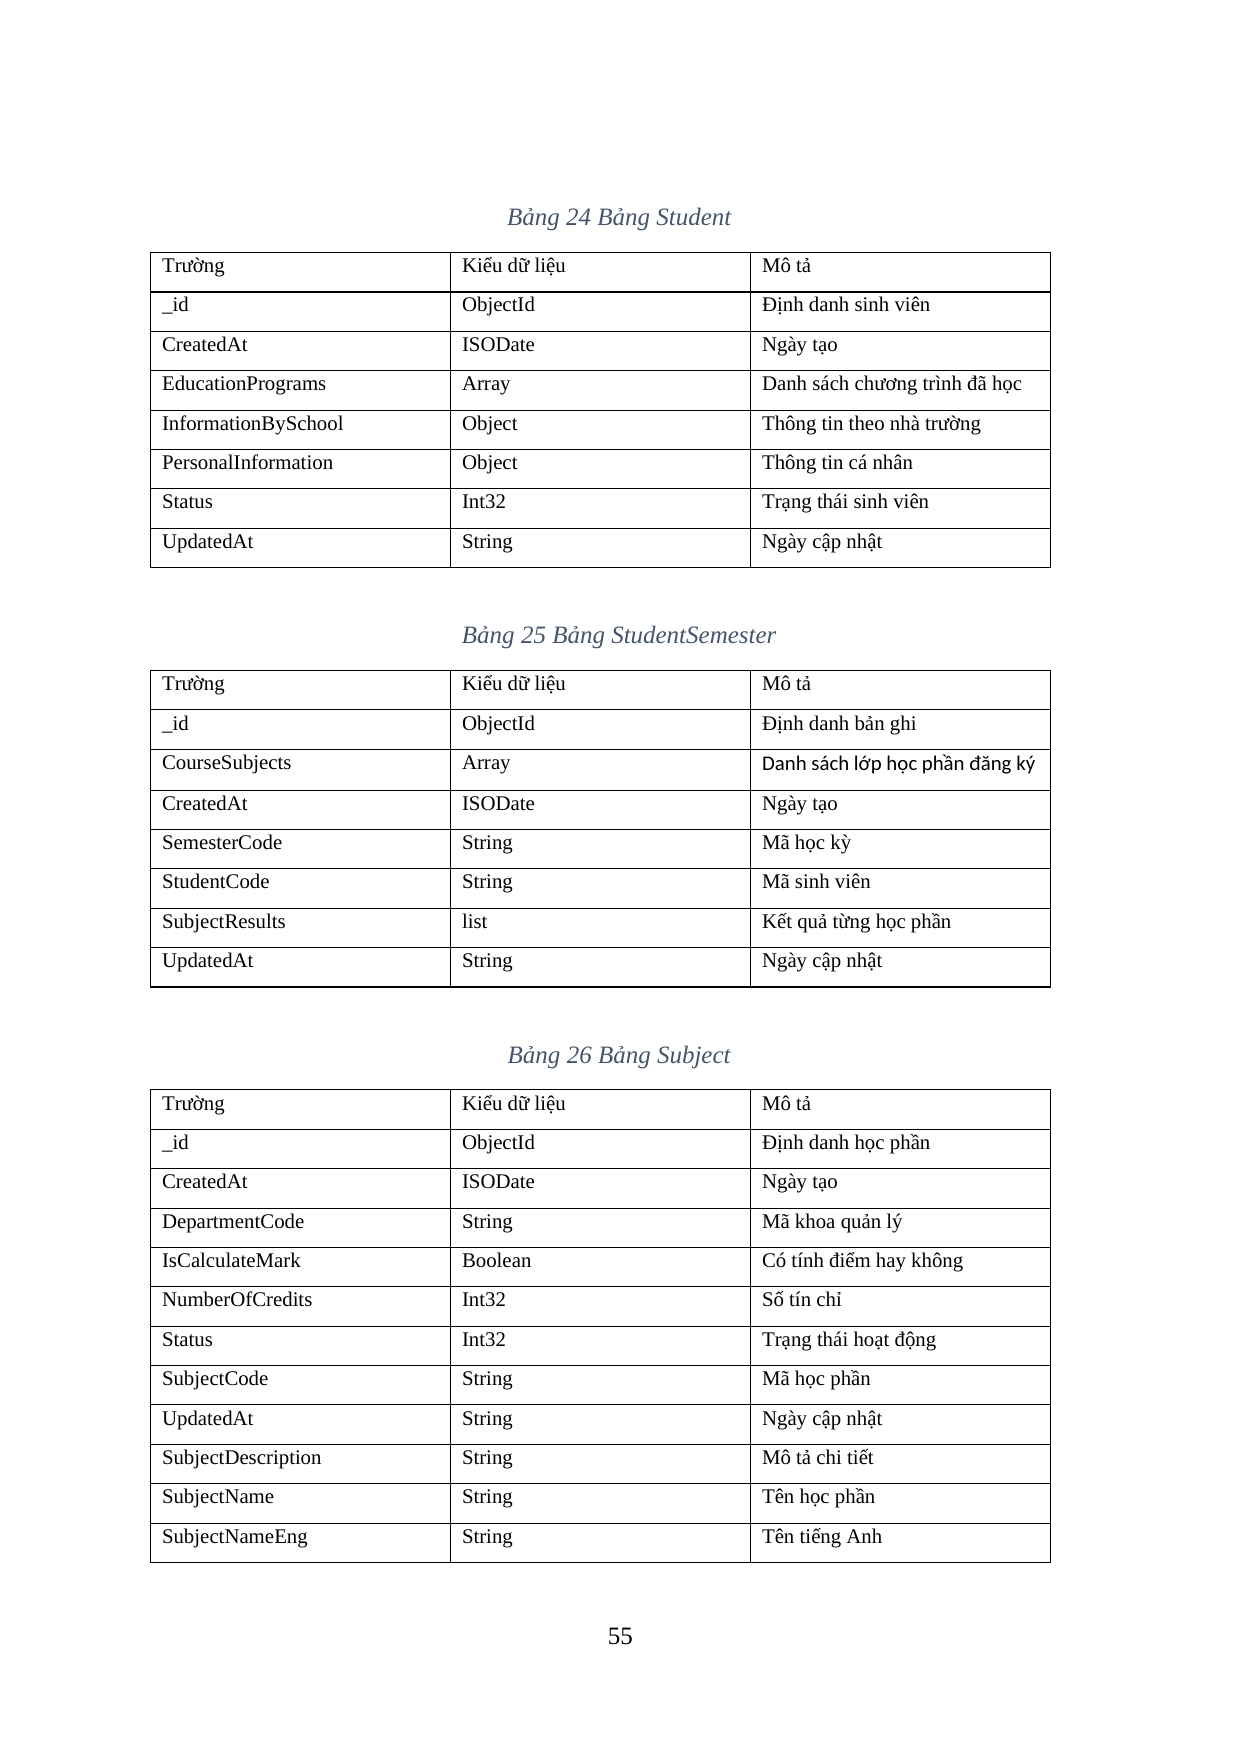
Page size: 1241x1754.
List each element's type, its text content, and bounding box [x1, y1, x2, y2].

table_header Trường [151, 671, 450, 709]
table_cell UpdatedAt [151, 1405, 450, 1444]
table_cell Có tính điểm hay không [751, 1248, 1050, 1286]
table_cell Định danh sinh viên [751, 293, 1050, 331]
table_cell ISODate [451, 1169, 750, 1207]
table_cell Mã sinh viên [751, 869, 1050, 908]
table_cell String [451, 1209, 750, 1247]
table_cell Định danh học phần [751, 1130, 1050, 1168]
table_cell Object [451, 411, 750, 449]
table_cell Tên học phần [751, 1484, 1050, 1522]
table_cell Ngày tạo [751, 791, 1050, 829]
table_cell Ngày tạo [751, 332, 1050, 370]
table_cell Danh sách lớp học phần đăng ký [751, 750, 1050, 789]
table_cell Mã khoa quản lý [751, 1209, 1050, 1247]
table_cell String [451, 1445, 750, 1483]
table_cell DepartmentCode [151, 1209, 450, 1247]
table_cell Thông tin cá nhân [751, 450, 1050, 488]
table_cell ObjectId [451, 293, 750, 331]
text Bảng 25 Bảng StudentSemester [150, 620, 1090, 649]
table_cell Kết quả từng học phần [751, 909, 1050, 947]
table_cell String [451, 830, 750, 868]
table_cell Int32 [451, 1327, 750, 1365]
table_header Mô tả [751, 1090, 1050, 1129]
table_cell InformationBySchool [151, 411, 450, 449]
table_cell ObjectId [451, 710, 750, 749]
table_cell Số tín chỉ [751, 1287, 1050, 1326]
table_cell _id [151, 293, 450, 331]
table_cell ObjectId [451, 1130, 750, 1168]
table_cell Ngày cập nhật [751, 1405, 1050, 1444]
table_cell Định danh bản ghi [751, 710, 1050, 749]
table_cell SubjectCode [151, 1366, 450, 1404]
table_header Trường [151, 253, 450, 291]
table_cell CreatedAt [151, 791, 450, 829]
text Bảng 24 Bảng Student [150, 202, 1090, 231]
table_cell Ngày tạo [751, 1169, 1050, 1207]
table_header Mô tả [751, 671, 1050, 709]
table_cell Object [451, 450, 750, 488]
table_cell Mã học kỳ [751, 830, 1050, 868]
table_cell PersonalInformation [151, 450, 450, 488]
table_cell UpdatedAt [151, 529, 450, 567]
table_cell Int32 [451, 489, 750, 528]
table_cell Tên tiếng Anh [751, 1524, 1050, 1562]
table_cell CourseSubjects [151, 750, 450, 789]
table_cell String [451, 1405, 750, 1444]
table_cell IsCalculateMark [151, 1248, 450, 1286]
table_cell UpdatedAt [151, 948, 450, 986]
table_cell Int32 [451, 1287, 750, 1326]
table_header Kiểu dữ liệu [451, 1090, 750, 1129]
table_cell SubjectDescription [151, 1445, 450, 1483]
table_header Trường [151, 1090, 450, 1129]
text Bảng 26 Bảng Subject [150, 1040, 1090, 1068]
table_cell String [451, 948, 750, 986]
table_cell Thông tin theo nhà trường [751, 411, 1050, 449]
table_cell ISODate [451, 332, 750, 370]
table_cell String [451, 529, 750, 567]
table_cell String [451, 1524, 750, 1562]
table_cell Danh sách chương trình đã học [751, 371, 1050, 409]
table_cell StudentCode [151, 869, 450, 908]
table_cell NumberOfCredits [151, 1287, 450, 1326]
table_cell Trạng thái hoạt động [751, 1327, 1050, 1365]
table_cell Array [451, 371, 750, 409]
table_cell Array [451, 750, 750, 789]
table_cell _id [151, 1130, 450, 1168]
table_cell list [451, 909, 750, 947]
table_cell Status [151, 489, 450, 528]
table_cell SubjectName [151, 1484, 450, 1522]
table_cell CreatedAt [151, 332, 450, 370]
table_cell SubjectResults [151, 909, 450, 947]
table_cell Ngày cập nhật [751, 529, 1050, 567]
table_cell Boolean [451, 1248, 750, 1286]
table_cell SemesterCode [151, 830, 450, 868]
table_cell SubjectNameEng [151, 1524, 450, 1562]
table_cell CreatedAt [151, 1169, 450, 1207]
table_cell String [451, 1366, 750, 1404]
table_cell Trạng thái sinh viên [751, 489, 1050, 528]
table_cell _id [151, 710, 450, 749]
table_cell String [451, 869, 750, 908]
table_cell Mã học phần [751, 1366, 1050, 1404]
table_cell String [451, 1484, 750, 1522]
table_header Kiểu dữ liệu [451, 253, 750, 291]
table_cell EducationPrograms [151, 371, 450, 409]
table_cell Ngày cập nhật [751, 948, 1050, 986]
table_cell Mô tả chi tiết [751, 1445, 1050, 1483]
table_cell ISODate [451, 791, 750, 829]
table_header Mô tả [751, 253, 1050, 291]
table_cell Status [151, 1327, 450, 1365]
table_header Kiểu dữ liệu [451, 671, 750, 709]
